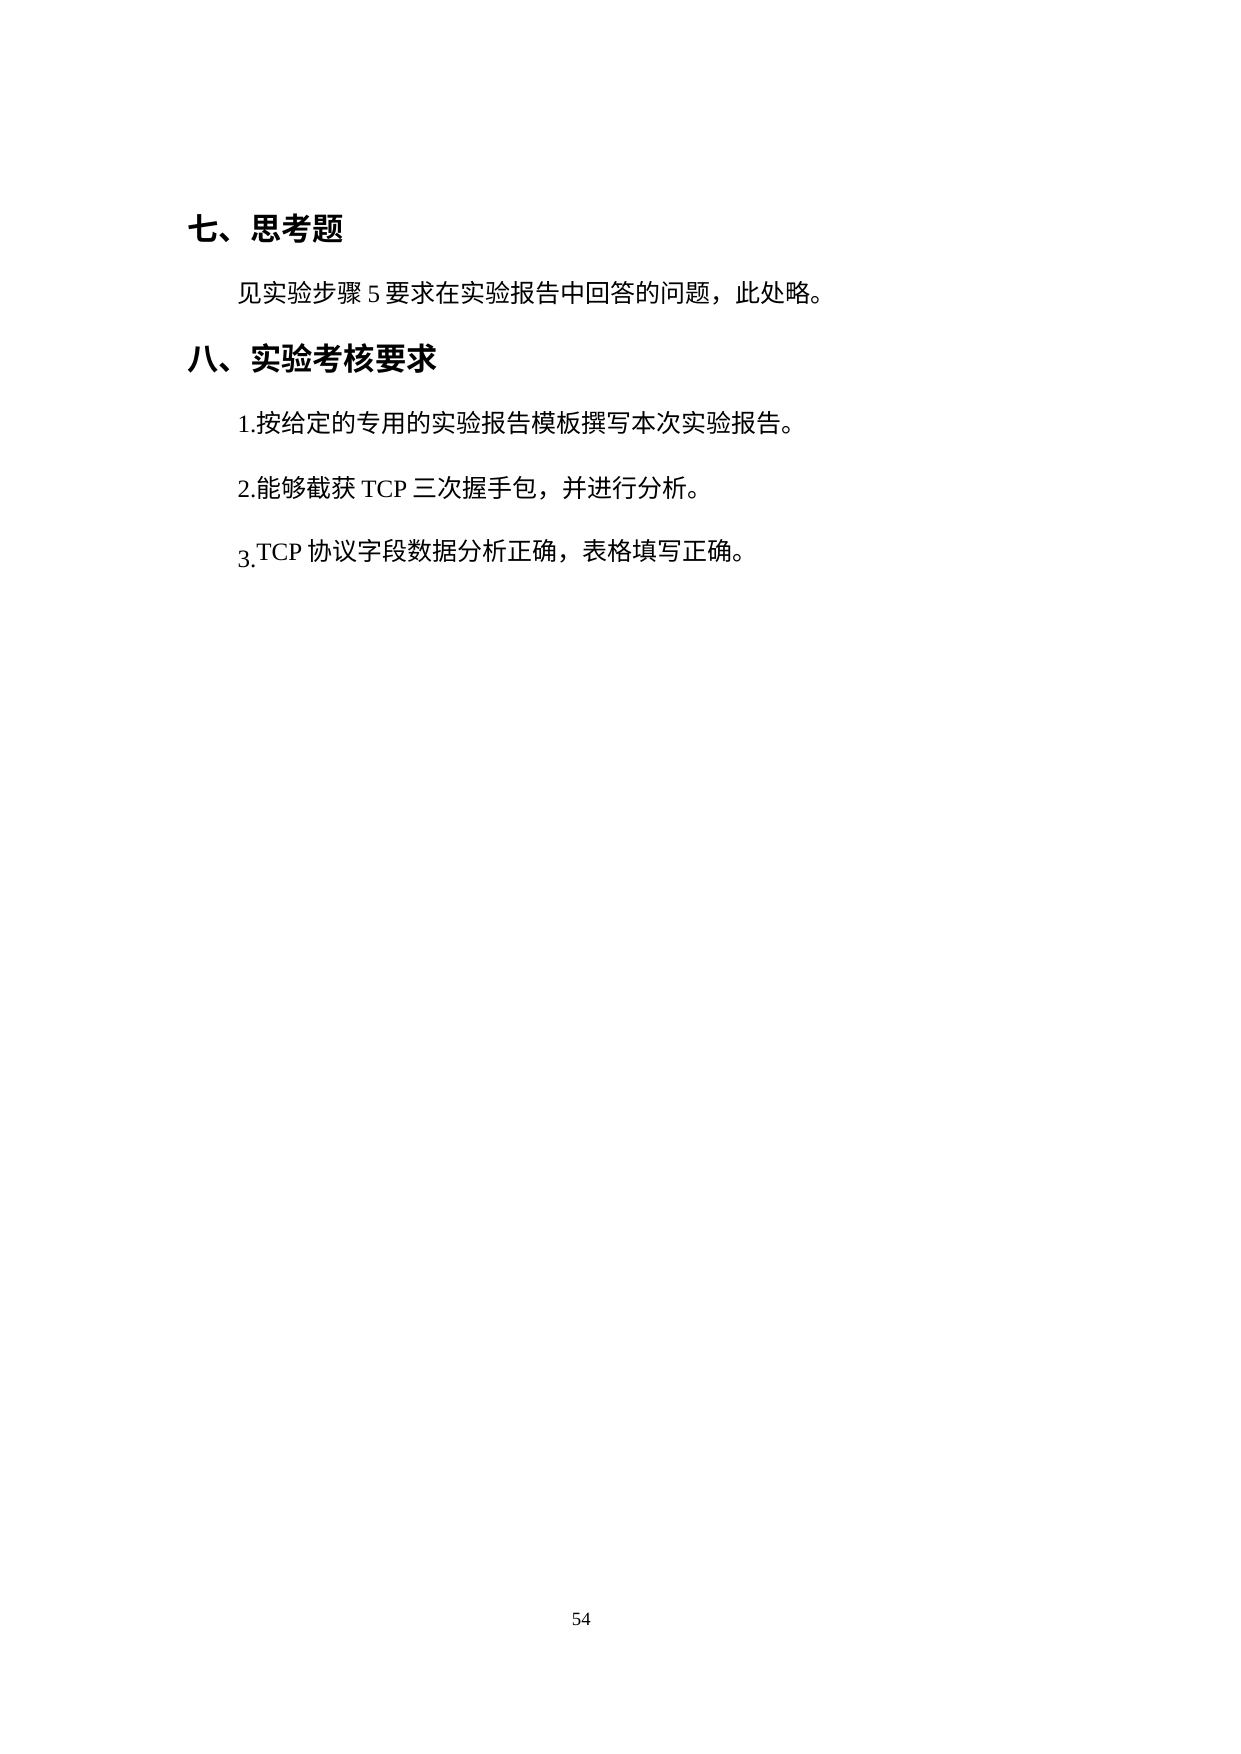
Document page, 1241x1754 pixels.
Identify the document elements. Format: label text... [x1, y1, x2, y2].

text 1.按给定的专用的实验报告模板撰写本次实验报告。 [187, 389, 974, 454]
text 七、思考题 [187, 194, 974, 259]
text 八、实验考核要求 [187, 324, 974, 389]
text 见实验步骤5要求在实验报告中回答的问题，此处略。 [187, 259, 974, 324]
text 3.TCP协议字段数据分析正确，表格填写正确。 [187, 519, 974, 584]
text 2.能够截获TCP三次握手包，并进行分析。 [187, 454, 974, 519]
